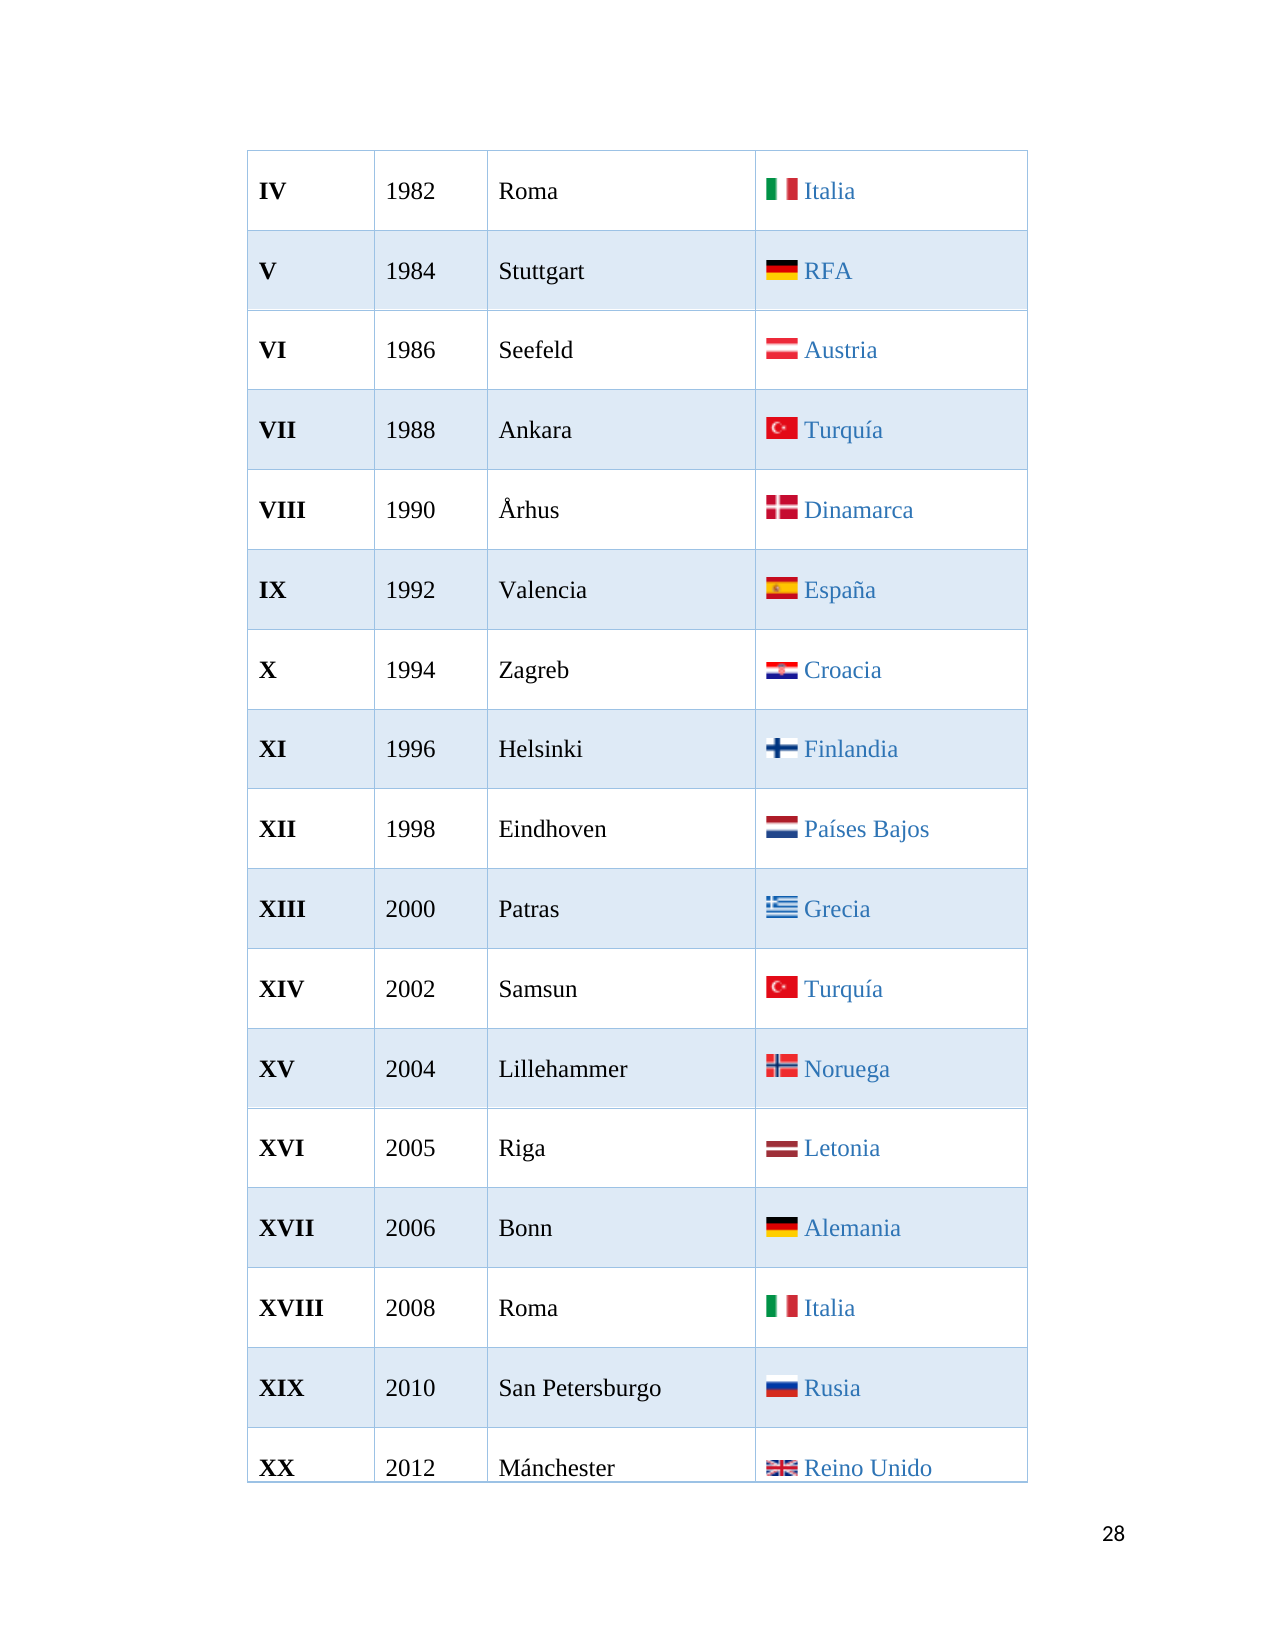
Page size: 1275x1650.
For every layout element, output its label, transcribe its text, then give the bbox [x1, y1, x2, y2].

table_cell 2005 [375, 1109, 487, 1187]
table_cell 2008 [375, 1268, 487, 1347]
table_cell Eindhoven [488, 789, 755, 868]
table_cell Croacia [756, 630, 1027, 708]
table_cell Helsinki [488, 710, 755, 788]
table_cell 1998 [375, 789, 487, 868]
picture [766, 260, 798, 280]
table_cell XIII [248, 869, 374, 948]
table_cell Italia [756, 151, 1027, 230]
table_cell Seefeld [488, 311, 755, 389]
table_cell Roma [488, 151, 755, 230]
picture [766, 1054, 798, 1077]
table_cell Ankara [488, 390, 755, 469]
table_cell 2012 [375, 1428, 487, 1481]
picture [766, 495, 798, 519]
table_cell Århus [488, 470, 755, 549]
table_cell XIX [248, 1348, 374, 1427]
table_cell 2002 [375, 949, 487, 1028]
table_cell 2010 [375, 1348, 487, 1427]
table_cell Noruega [756, 1029, 1027, 1107]
picture [766, 662, 798, 679]
table_cell VI [248, 311, 374, 389]
picture [766, 417, 798, 439]
table_cell IV [248, 151, 374, 230]
table_cell Patras [488, 869, 755, 948]
table_cell Riga [488, 1109, 755, 1187]
table_cell XVII [248, 1188, 374, 1267]
table_cell VIII [248, 470, 374, 549]
picture [766, 976, 798, 998]
table_cell XV [248, 1029, 374, 1107]
picture [766, 1375, 798, 1397]
table_cell 2000 [375, 869, 487, 948]
table_cell Lillehammer [488, 1029, 755, 1107]
picture [766, 338, 798, 359]
table_cell Zagreb [488, 630, 755, 708]
table_cell Bonn [488, 1188, 755, 1267]
table_cell 1988 [375, 390, 487, 469]
table_cell Mánchester [488, 1428, 755, 1481]
table_cell 1986 [375, 311, 487, 389]
picture [766, 896, 798, 918]
table_cell XVI [248, 1109, 374, 1187]
table_cell Países Bajos [756, 789, 1027, 868]
table_cell 1990 [375, 470, 487, 549]
picture [766, 1141, 798, 1157]
table_cell Stuttgart [488, 231, 755, 309]
table_cell Reino Unido [756, 1428, 1027, 1481]
picture [766, 1295, 798, 1317]
picture [766, 1460, 798, 1476]
table_cell V [248, 231, 374, 309]
picture [766, 816, 798, 838]
table_cell España [756, 550, 1027, 629]
table_cell Turquía [756, 390, 1027, 469]
table_cell Finlandia [756, 710, 1027, 788]
table_cell 1992 [375, 550, 487, 629]
picture [766, 178, 798, 200]
table_cell RFA [756, 231, 1027, 309]
table_cell XI [248, 710, 374, 788]
picture [766, 738, 798, 758]
table_cell 1994 [375, 630, 487, 708]
table_cell 2006 [375, 1188, 487, 1267]
table_cell Turquía [756, 949, 1027, 1028]
table_cell VII [248, 390, 374, 469]
table_cell XX [248, 1428, 374, 1481]
table_cell XII [248, 789, 374, 868]
table_cell Rusia [756, 1348, 1027, 1427]
table_cell 2004 [375, 1029, 487, 1107]
table_cell IX [248, 550, 374, 629]
table_cell Letonia [756, 1109, 1027, 1187]
table_cell Alemania [756, 1188, 1027, 1267]
table_cell San Petersburgo [488, 1348, 755, 1427]
table_cell X [248, 630, 374, 708]
table_cell XIV [248, 949, 374, 1028]
picture [766, 1217, 798, 1237]
table_cell 1996 [375, 710, 487, 788]
table_cell Grecia [756, 869, 1027, 948]
picture [766, 577, 798, 599]
table_cell Austria [756, 311, 1027, 389]
table_cell Samsun [488, 949, 755, 1028]
table_cell Dinamarca [756, 470, 1027, 549]
table_cell Roma [488, 1268, 755, 1347]
table_cell 1984 [375, 231, 487, 309]
table_cell Italia [756, 1268, 1027, 1347]
table_cell XVIII [248, 1268, 374, 1347]
table_cell Valencia [488, 550, 755, 629]
table_cell 1982 [375, 151, 487, 230]
